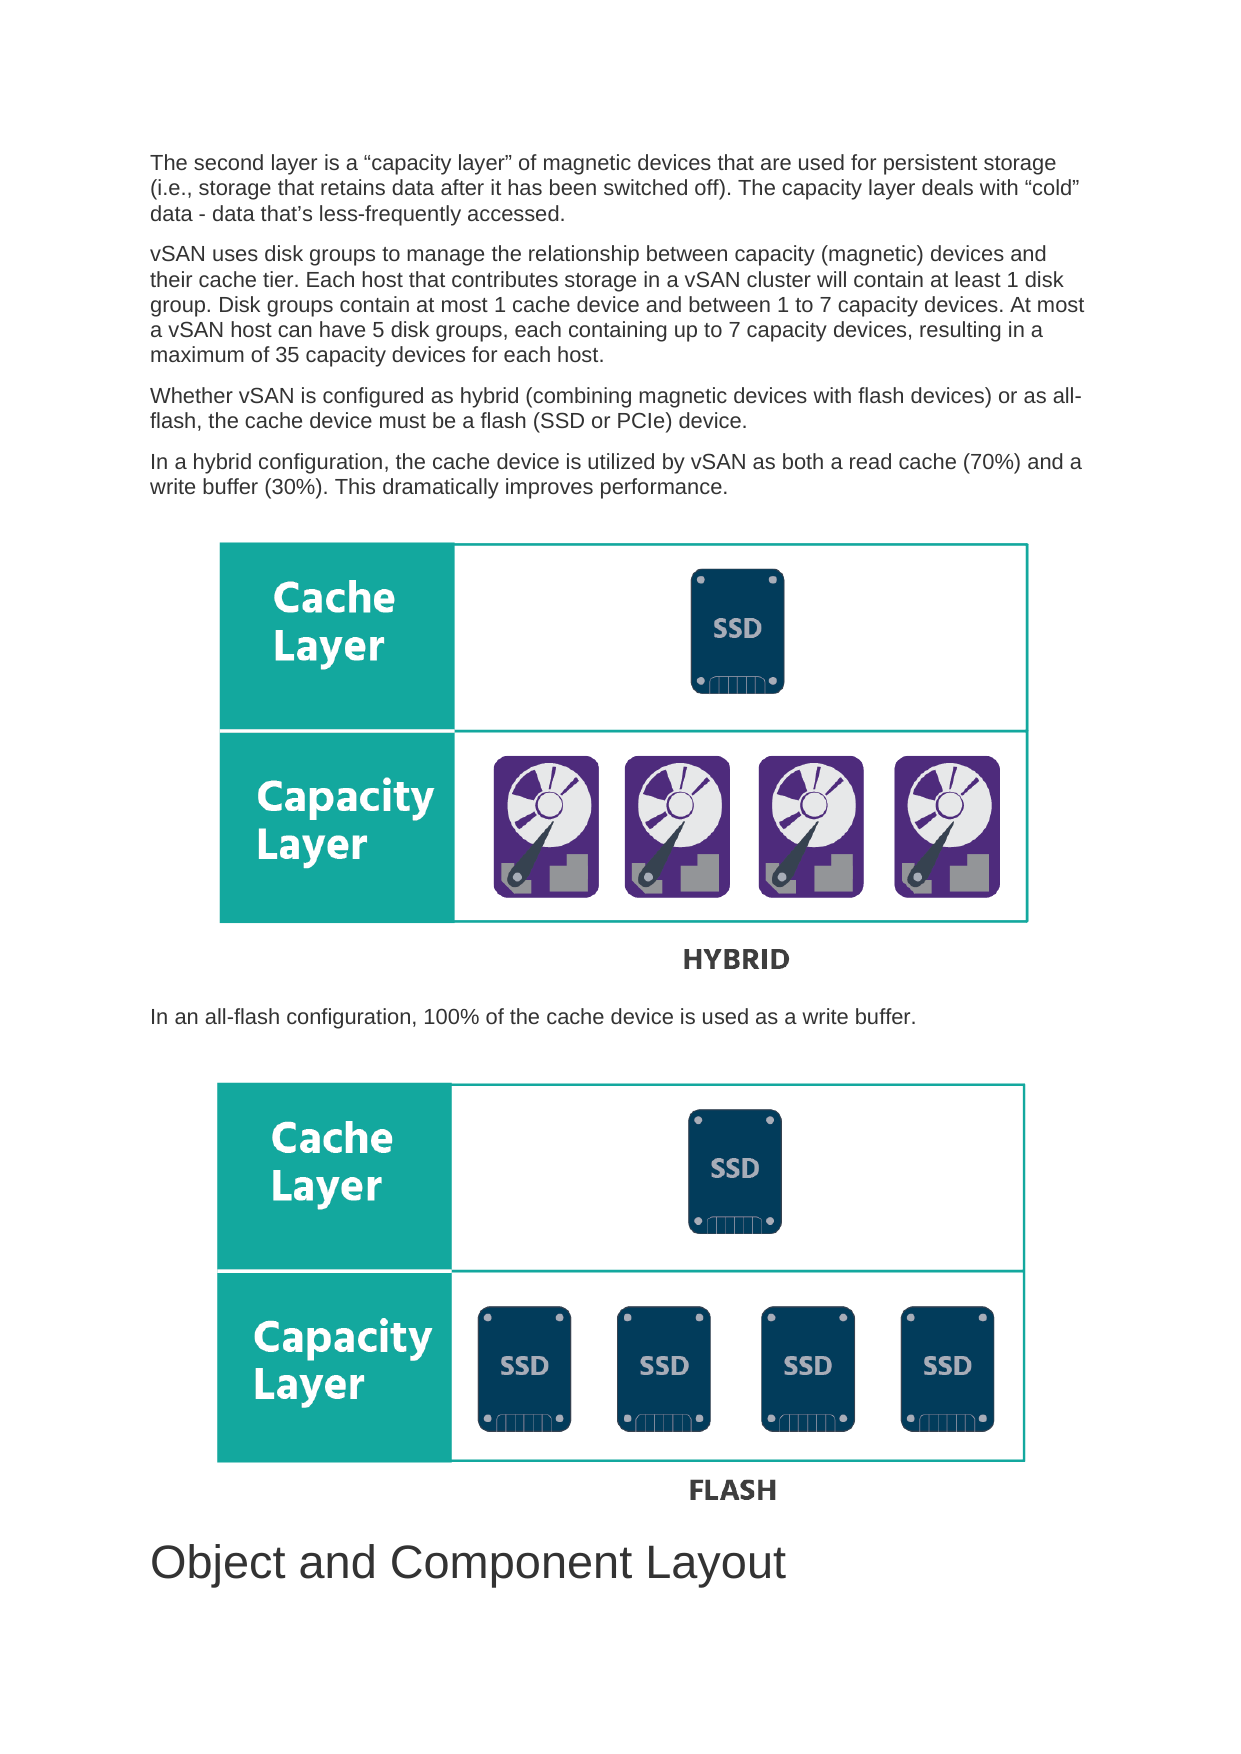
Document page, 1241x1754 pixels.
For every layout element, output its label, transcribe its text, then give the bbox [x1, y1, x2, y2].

text In an all-flash configuration, 100% of the cache device is used as a write buffer. [150, 1004, 1090, 1029]
subtitle Object and Component Layout [150, 1534, 1090, 1588]
text Whether vSAN is configured as hybrid (combining magnetic devices with flash devices) or as all-flash, the cache device must be a flash (SSD or PCIe) device. [150, 383, 1090, 433]
text vSAN uses disk groups to manage the relationship between capacity (magnetic) devices and their cache tier. Each host that contributes storage in a vSAN cluster will contain at least 1 disk group. Disk groups contain at most 1 cache device and between 1 to 7 capacity devices. At most a vSAN host can have 5 disk groups, each containing up to 7 capacity devices, resulting in a maximum of 35 capacity devices for each host. [150, 241, 1090, 367]
picture [150, 515, 1091, 986]
text In a hybrid configuration, the cache device is utilized by vSAN as both a read cache (70%) and a write buffer (30%). This dramatically improves performance. [150, 449, 1090, 499]
text The second layer is a “capacity layer” of magnetic devices that are used for persistent storage (i.e., storage that retains data after it has been switched off). The capacity layer deals with “cold” data - data that’s less-frequently accessed. [150, 150, 1090, 226]
picture [150, 1045, 1091, 1516]
